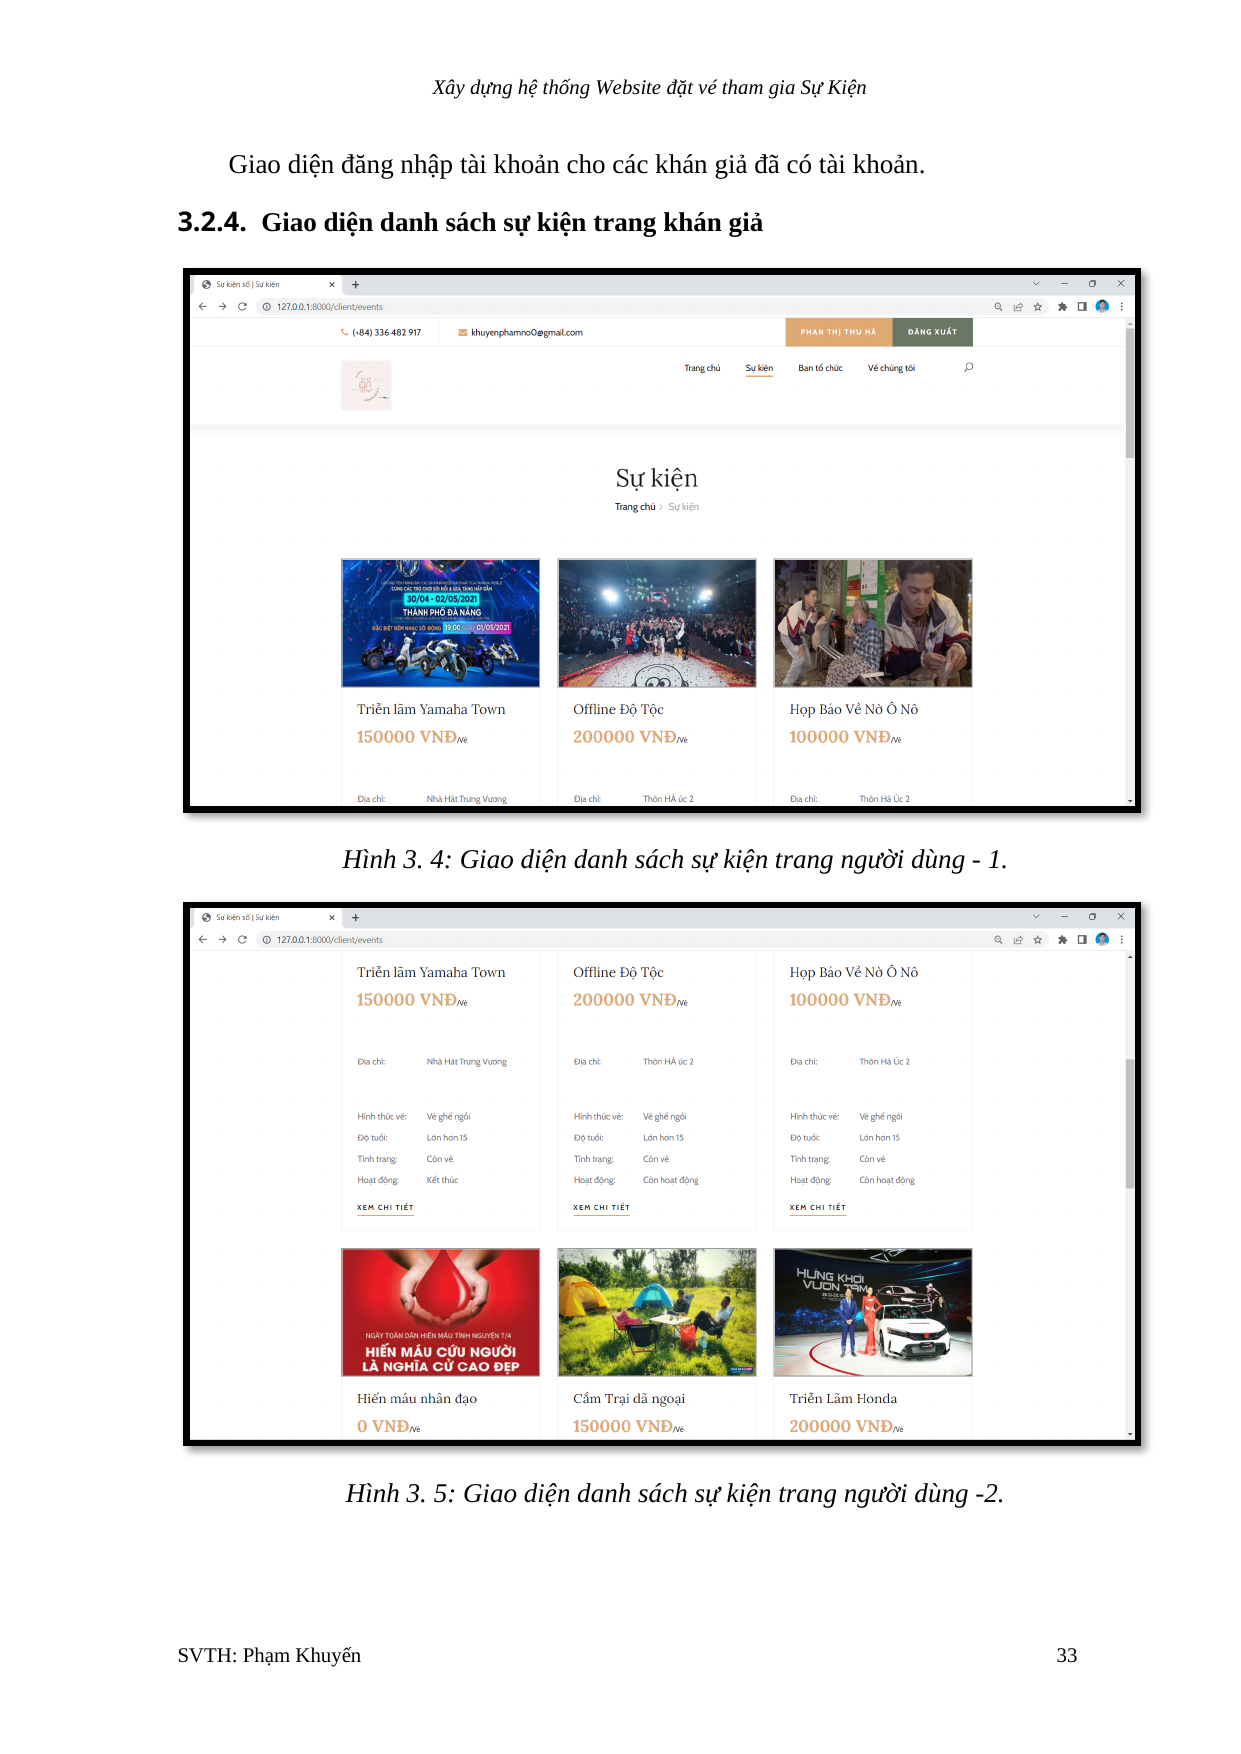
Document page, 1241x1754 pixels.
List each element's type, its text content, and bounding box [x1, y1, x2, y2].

text Hình 3. 4: Giao diện danh sách sự kiện trang người dùng - 1. [177, 843, 1122, 874]
picture [190, 908, 1135, 1440]
text Hình 3. 5: Giao diện danh sách sự kiện trang người dùng -2. [177, 1477, 1122, 1508]
text Giao diện đăng nhập tài khoản cho các khán giả đã có tài khoản. [177, 148, 1122, 179]
subtitle Giao diện danh sách sự kiện trang khán giả [177, 203, 1122, 239]
picture [190, 275, 1135, 806]
